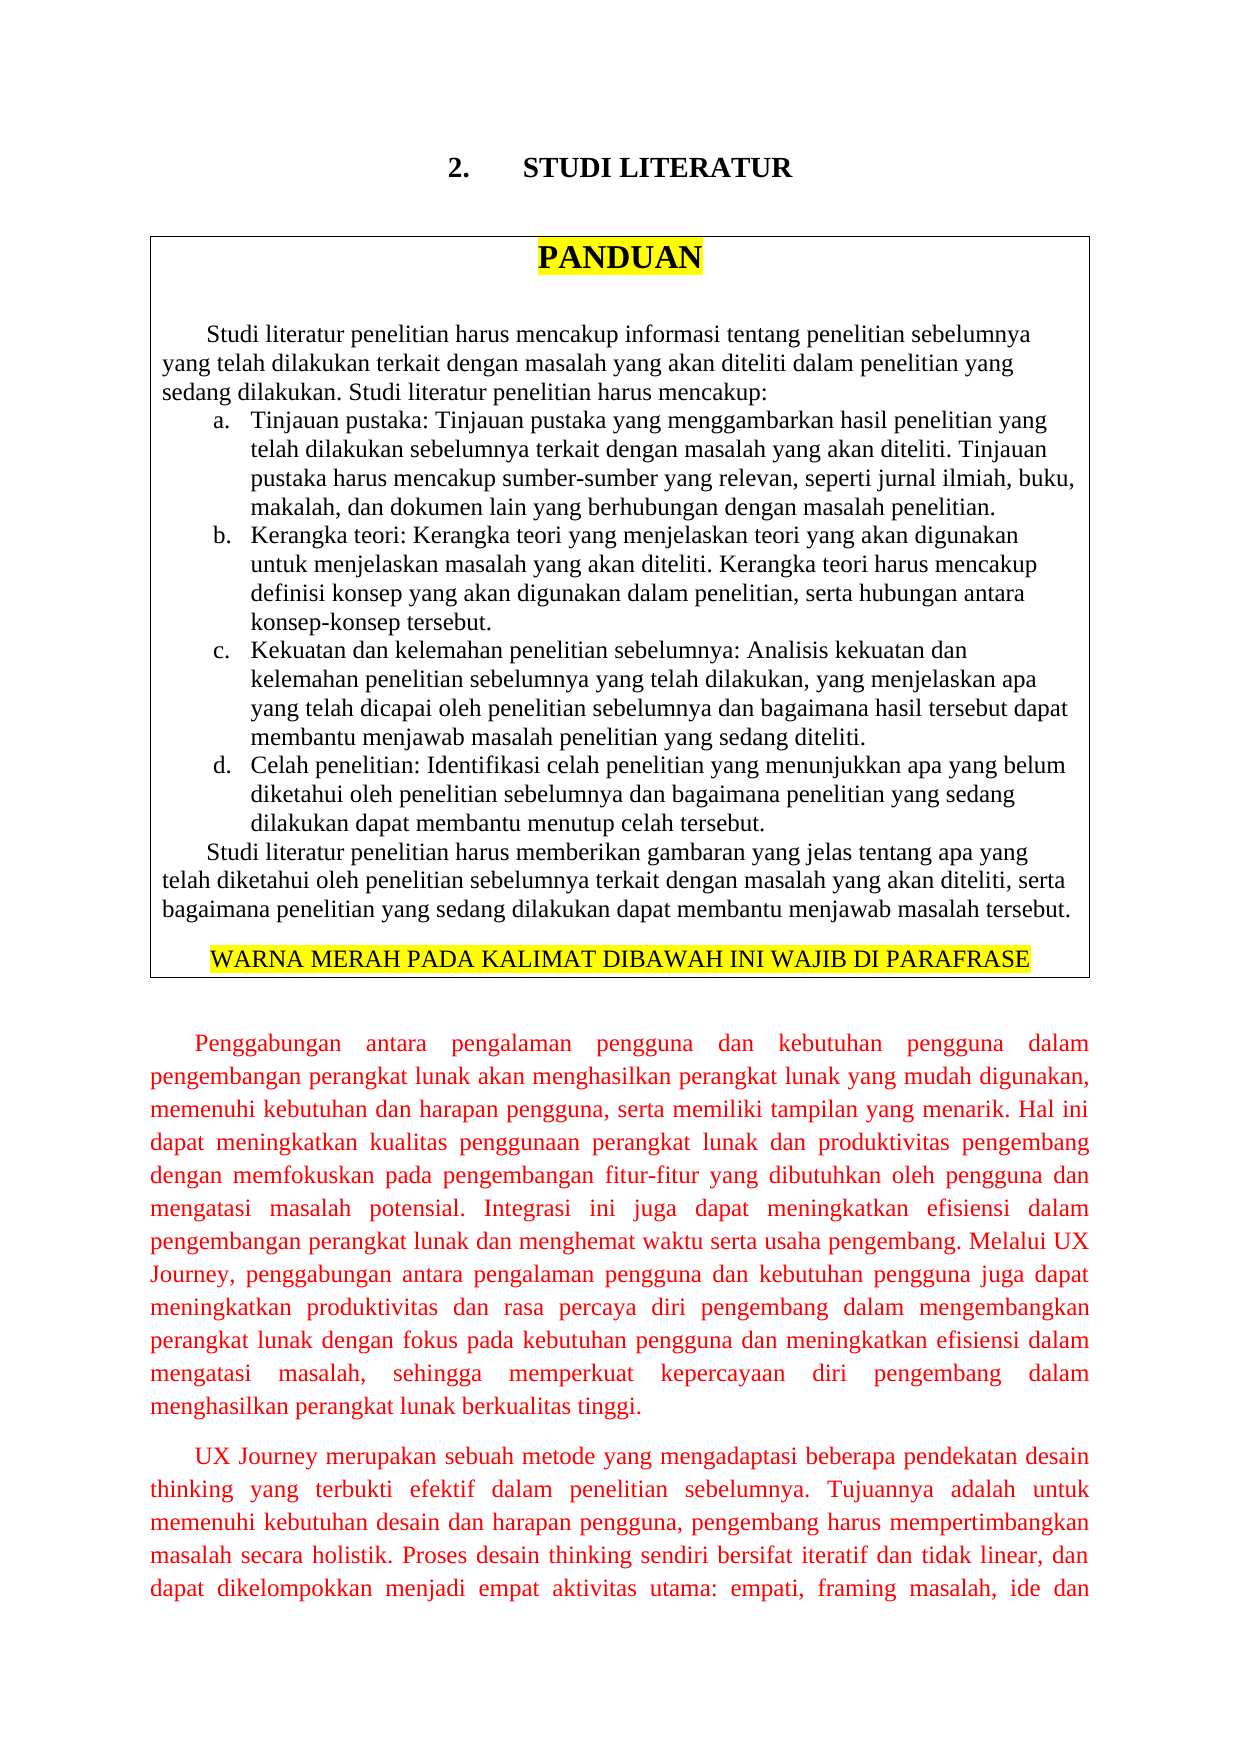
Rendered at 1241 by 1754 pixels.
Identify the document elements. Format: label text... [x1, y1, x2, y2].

text Penggabungan antara pengalaman pengguna dan kebutuhan pengguna dalam pengembangan perangkat lunak akan menghasilkan perangkat lunak yang mudah digunakan, memenuhi kebutuhan dan harapan pengguna, serta memiliki tampilan yang menarik. Hal ini dapat meningkatkan kualitas penggunaan perangkat lunak dan produktivitas pengembang dengan memfokuskan pada pengembangan fitur-fitur yang dibutuhkan oleh pengguna dan mengatasi masalah potensial. Integrasi ini juga dapat meningkatkan efisiensi dalam pengembangan perangkat lunak dan menghemat waktu serta usaha pengembang. Melalui UX Journey, penggabungan antara pengalaman pengguna dan kebutuhan pengguna juga dapat meningkatkan produktivitas dan rasa percaya diri pengembang dalam mengembangkan perangkat lunak dengan fokus pada kebutuhan pengguna dan meningkatkan efisiensi dalam mengatasi masalah, sehingga memperkuat kepercayaan diri pengembang dalam menghasilkan perangkat lunak berkualitas tinggi. [150, 1028, 1090, 1420]
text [150, 1441, 1090, 1602]
subtitle STUDI LITERATUR [150, 150, 1090, 183]
table_header PANDUAN Studi literatur penelitian harus mencakup informasi tentang penelitian sebelumnya yang telah dilakukan terkait dengan masalah yang akan diteliti dalam penelitian yang sedang dilakukan. Studi literatur penelitian harus mencakup: Tinjauan pustaka: Tinjauan pustaka yang menggambarkan hasil penelitian yang telah dilakukan sebelumnya terkait dengan masalah yang akan diteliti. Tinjauan pustaka harus mencakup sumber-sumber yang relevan, seperti jurnal ilmiah, buku, makalah, dan dokumen lain yang berhubungan dengan masalah penelitian. Kerangka teori: Kerangka teori yang menjelaskan teori yang akan digunakan untuk menjelaskan masalah yang akan diteliti. Kerangka teori harus mencakup definisi konsep yang akan digunakan dalam penelitian, serta hubungan antara konsep-konsep tersebut. Kekuatan dan kelemahan penelitian sebelumnya: Analisis kekuatan dan kelemahan penelitian sebelumnya yang telah dilakukan, yang menjelaskan apa yang telah dicapai oleh penelitian sebelumnya dan bagaimana hasil tersebut dapat membantu menjawab masalah penelitian yang sedang diteliti. Celah penelitian: Identifikasi celah penelitian yang menunjukkan apa yang belum diketahui oleh penelitian sebelumnya dan bagaimana penelitian yang sedang dilakukan dapat membantu menutup celah tersebut. Studi literatur penelitian harus memberikan gambaran yang jelas tentang apa yang telah diketahui oleh penelitian sebelumnya terkait dengan masalah yang akan diteliti, serta bagaimana penelitian yang sedang dilakukan dapat membantu menjawab masalah tersebut. WARNA MERAH PADA KALIMAT DIBAWAH INI WAJIB DI PARAFRASE [151, 237, 1089, 977]
